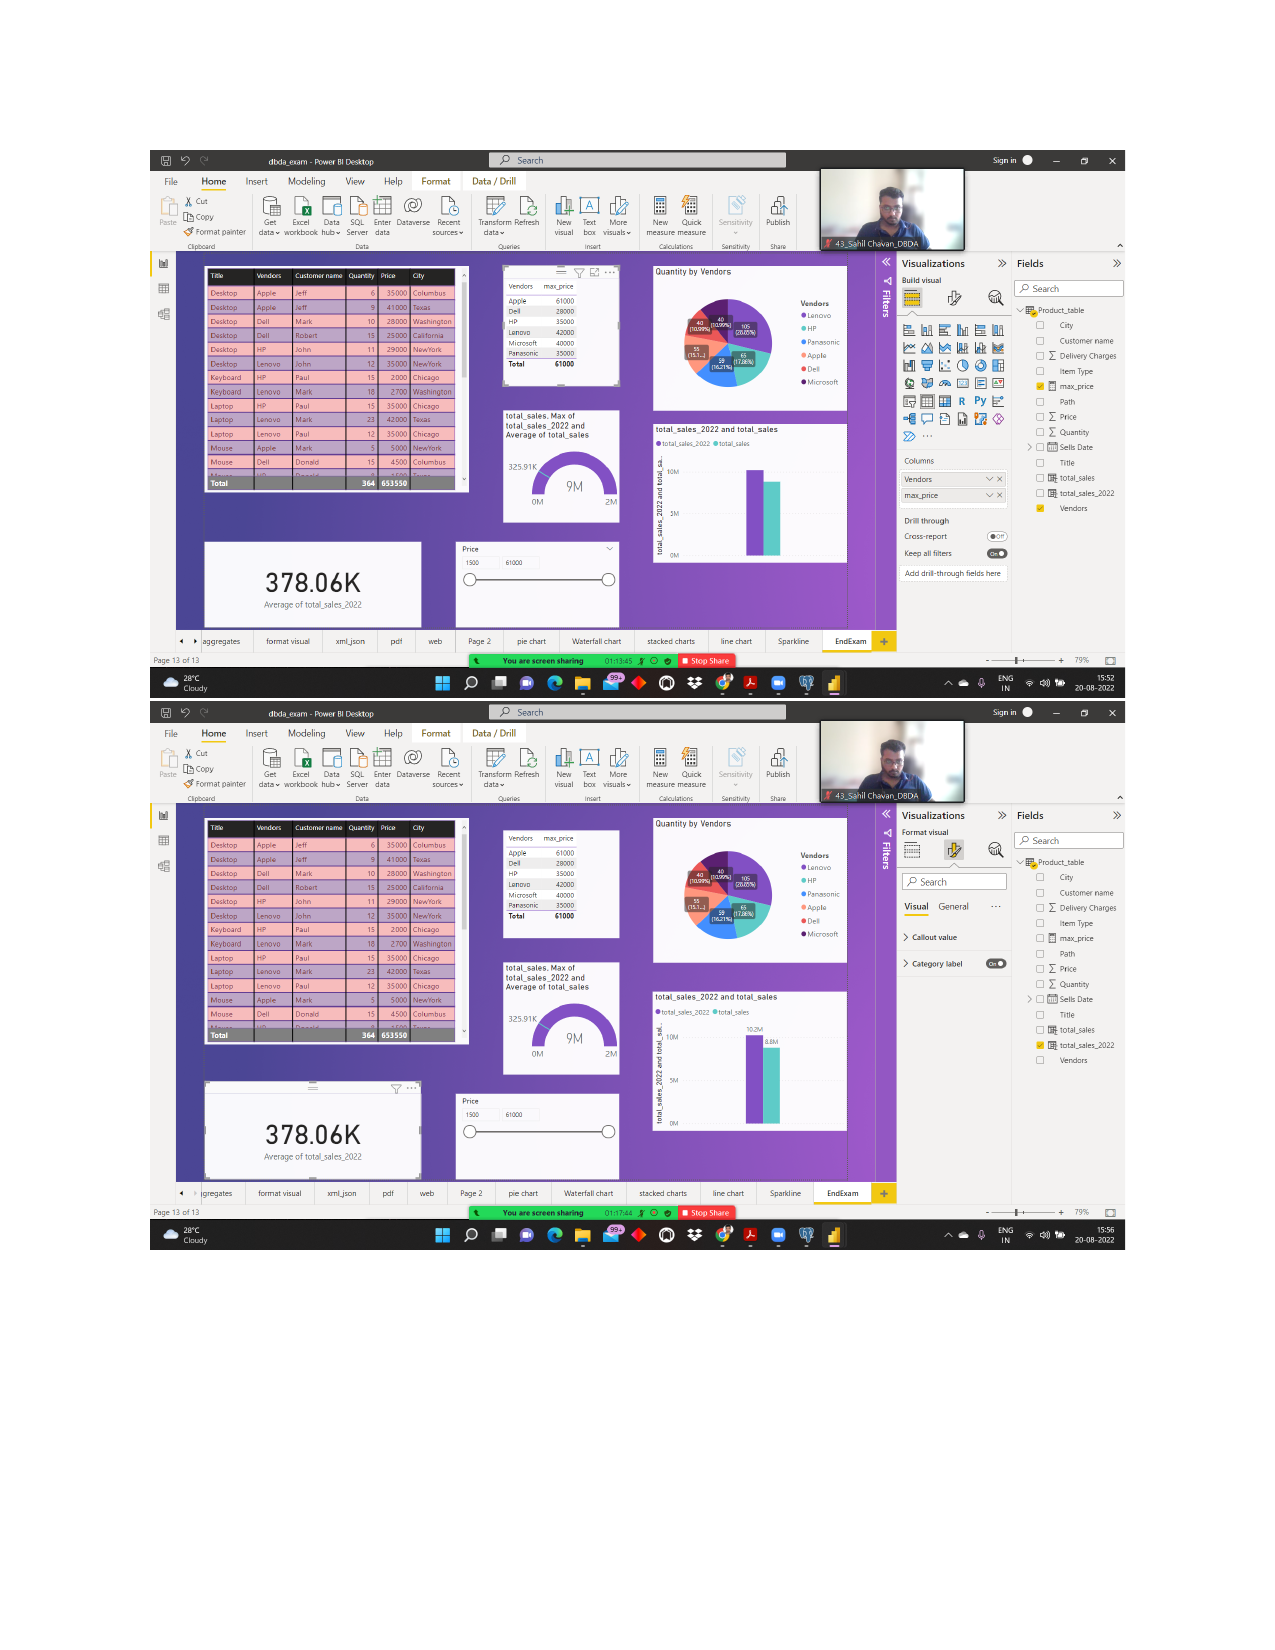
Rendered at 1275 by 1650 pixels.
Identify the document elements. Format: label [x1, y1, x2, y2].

picture [150, 150, 1125, 698]
picture [150, 701, 1125, 1250]
